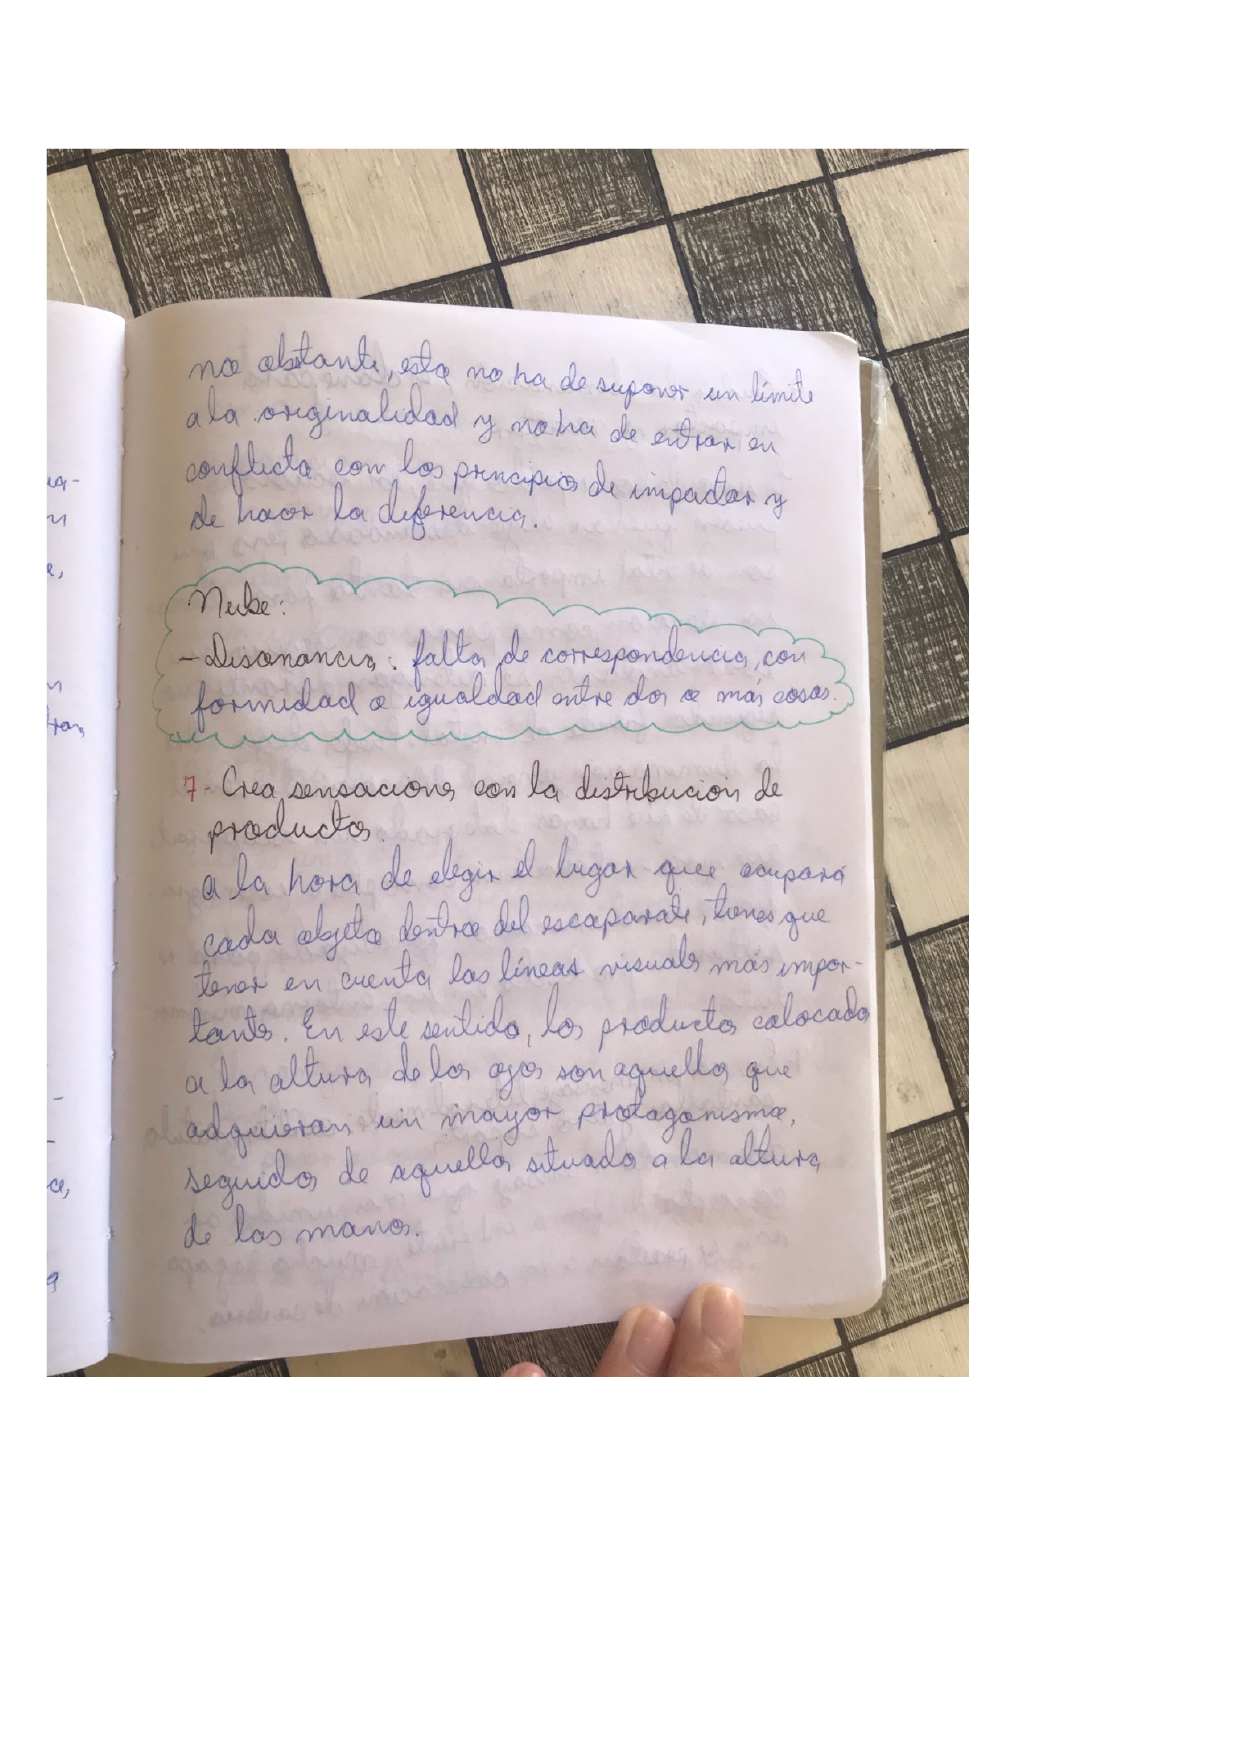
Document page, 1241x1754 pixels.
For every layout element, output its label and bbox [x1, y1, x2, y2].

picture [47, 150, 969, 1376]
